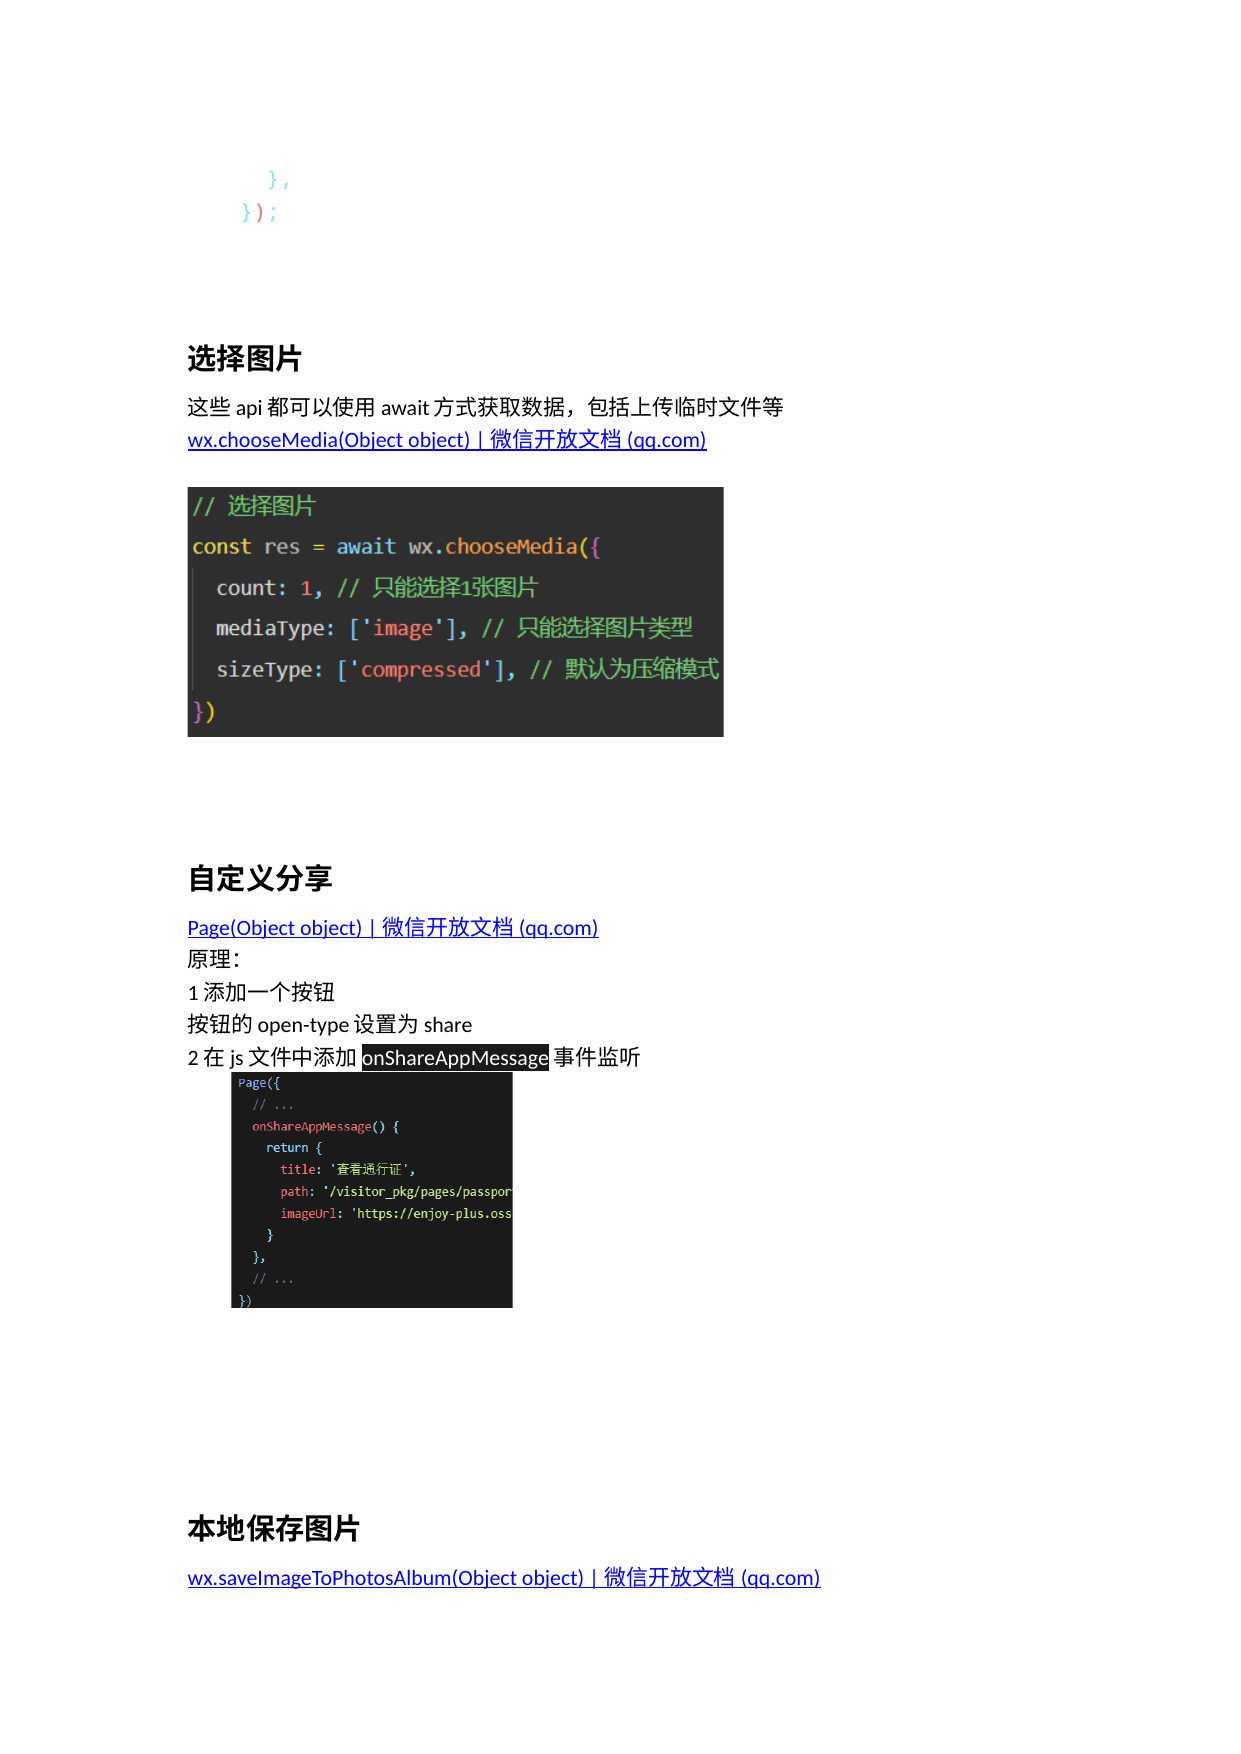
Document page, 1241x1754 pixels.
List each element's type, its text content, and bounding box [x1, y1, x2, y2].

text }); [187, 194, 1053, 227]
subtitle 自定义分享 [187, 844, 1053, 909]
text 按钮的open-type设置为share [187, 1007, 1053, 1039]
text }, [187, 162, 1053, 194]
text Page(Object object) | 微信开放文档 (qq.com) [187, 909, 1053, 942]
text 1 添加一个按钮 [187, 974, 1053, 1007]
text wx.saveImageToPhotosAlbum(Object object) | 微信开放文档 (qq.com) [187, 1559, 1053, 1592]
subtitle 选择图片 [187, 324, 1053, 389]
picture [231, 1072, 513, 1308]
text 原理： [187, 942, 1053, 974]
picture [187, 487, 724, 737]
text wx.chooseMedia(Object object) | 微信开放文档 (qq.com) [187, 422, 1053, 454]
subtitle 本地保存图片 [187, 1494, 1053, 1559]
text 这些api都可以使用await方式获取数据，包括上传临时文件等 [187, 389, 1053, 422]
text 2 在js文件中添加onShareAppMessage 事件监听 [187, 1039, 1053, 1072]
